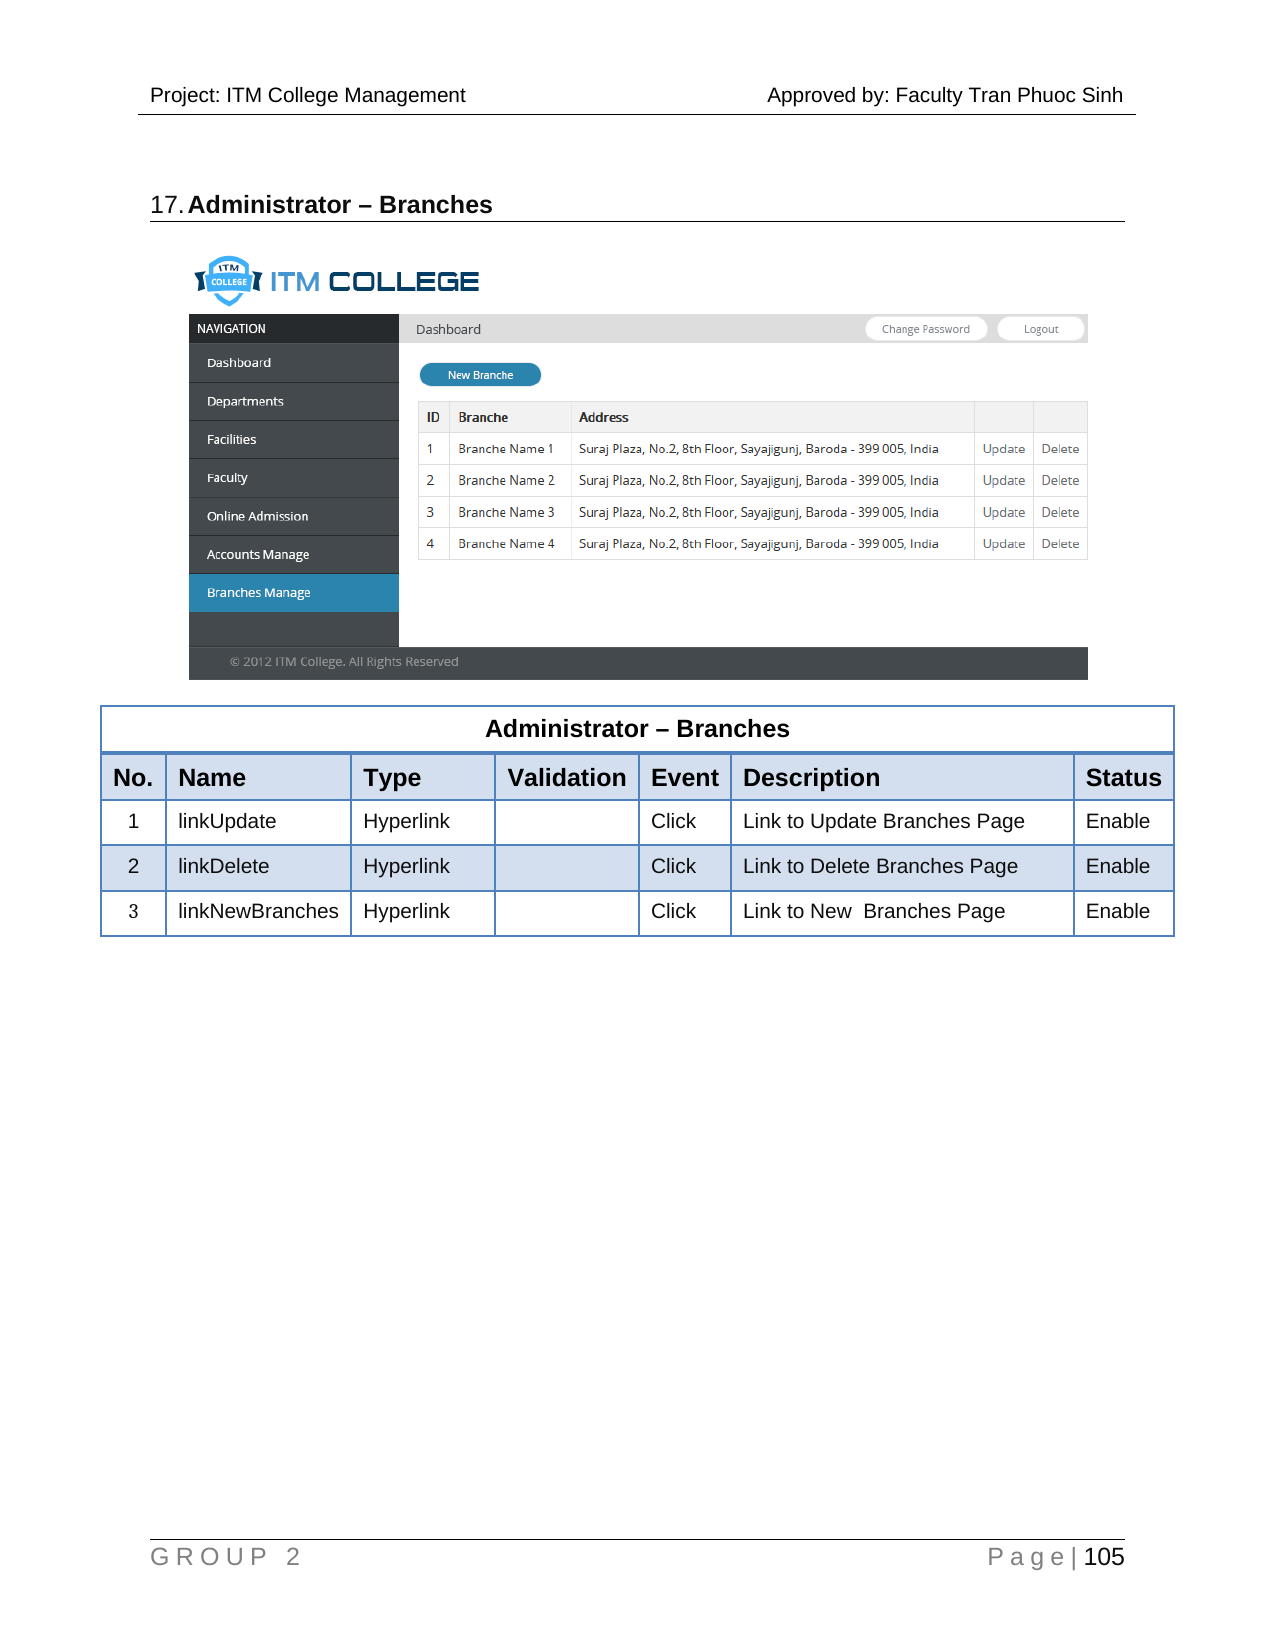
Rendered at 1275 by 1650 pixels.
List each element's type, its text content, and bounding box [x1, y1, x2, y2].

table_cell linkNewBranches [167, 892, 350, 935]
table_cell Click [640, 801, 730, 844]
table_cell Validation [496, 755, 638, 799]
table_cell Type [352, 755, 494, 799]
table_cell Enable [1075, 801, 1173, 844]
table_cell Event [640, 755, 730, 799]
picture [150, 246, 1125, 680]
table_cell linkUpdate [167, 801, 350, 844]
table_cell 3 [102, 892, 165, 935]
table_cell Description [732, 755, 1073, 799]
table_cell Link to Update Branches Page [732, 801, 1073, 844]
table_cell Hyperlink [352, 846, 494, 890]
table_cell 2 [102, 846, 165, 890]
table_cell Enable [1075, 892, 1173, 935]
table_cell Status [1075, 755, 1173, 799]
table_cell Click [640, 892, 730, 935]
table_cell Enable [1075, 846, 1173, 890]
table_cell Name [167, 755, 350, 799]
table_header Administrator – Branches [102, 707, 1173, 751]
table_cell linkDelete [167, 846, 350, 890]
table_cell No. [102, 755, 165, 799]
table_cell [496, 801, 638, 844]
table_cell Click [640, 846, 730, 890]
table_cell Link to Delete Branches Page [732, 846, 1073, 890]
subtitle Administrator – Branches [150, 190, 1125, 221]
table_cell Hyperlink [352, 801, 494, 844]
table_cell 1 [102, 801, 165, 844]
table_cell Hyperlink [352, 892, 494, 935]
table_cell Link to New Branches Page [732, 892, 1073, 935]
table_cell [496, 892, 638, 935]
table_cell [496, 846, 638, 890]
